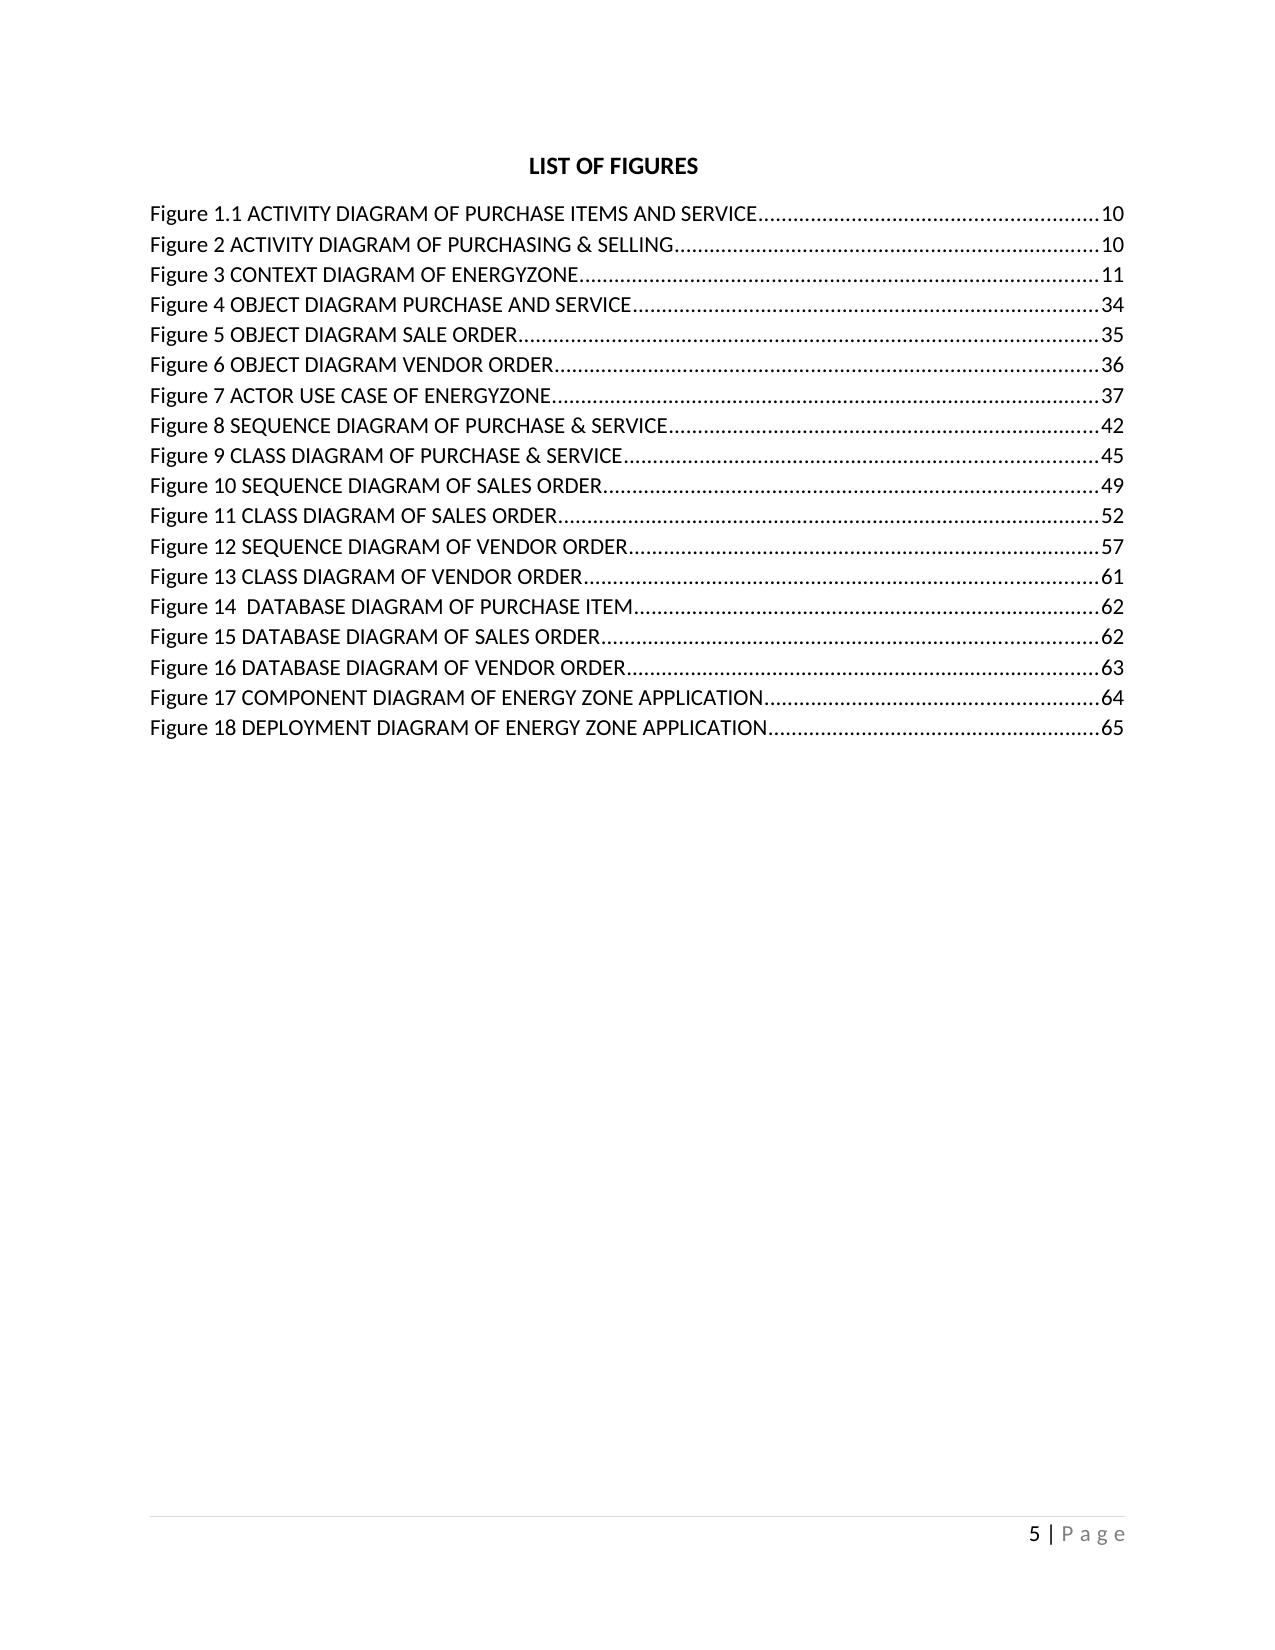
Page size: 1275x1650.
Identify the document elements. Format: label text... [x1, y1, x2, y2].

text Figure 4 OBJECT DIAGRAM PURCHASE AND SERVICE 34 [150, 290, 1125, 318]
text Figure 10 SEQUENCE DIAGRAM OF SALES ORDER 49 [150, 471, 1125, 499]
text Figure 1.1 ACTIVITY DIAGRAM OF PURCHASE ITEMS AND SERVICE 10 [150, 199, 1125, 228]
text Figure 16 DATABASE DIAGRAM OF VENDOR ORDER 63 [150, 653, 1125, 681]
text Figure 14 DATABASE DIAGRAM OF PURCHASE ITEM 62 [150, 592, 1125, 620]
text Figure 15 DATABASE DIAGRAM OF SALES ORDER 62 [150, 622, 1125, 651]
text Figure 17 COMPONENT DIAGRAM OF ENERGY ZONE APPLICATION 64 [150, 683, 1125, 711]
text Figure 7 ACTOR USE CASE OF ENERGYZONE 37 [150, 381, 1125, 409]
text Figure 5 OBJECT DIAGRAM SALE ORDER 35 [150, 320, 1125, 348]
text Figure 8 SEQUENCE DIAGRAM OF PURCHASE & SERVICE 42 [150, 411, 1125, 439]
text Figure 18 DEPLOYMENT DIAGRAM OF ENERGY ZONE APPLICATION 65 [150, 713, 1125, 741]
text Figure 13 CLASS DIAGRAM OF VENDOR ORDER 61 [150, 562, 1125, 590]
text Figure 12 SEQUENCE DIAGRAM OF VENDOR ORDER 57 [150, 532, 1125, 560]
text Figure 9 CLASS DIAGRAM OF PURCHASE & SERVICE 45 [150, 441, 1125, 469]
text LIST OF FIGURES [150, 150, 1125, 181]
text Figure 11 CLASS DIAGRAM OF SALES ORDER 52 [150, 502, 1125, 530]
text Figure 6 OBJECT DIAGRAM VENDOR ORDER 36 [150, 351, 1125, 379]
text Figure 2 ACTIVITY DIAGRAM OF PURCHASING & SELLING 10 [150, 230, 1125, 258]
text Figure 3 CONTEXT DIAGRAM OF ENERGYZONE 11 [150, 260, 1125, 288]
